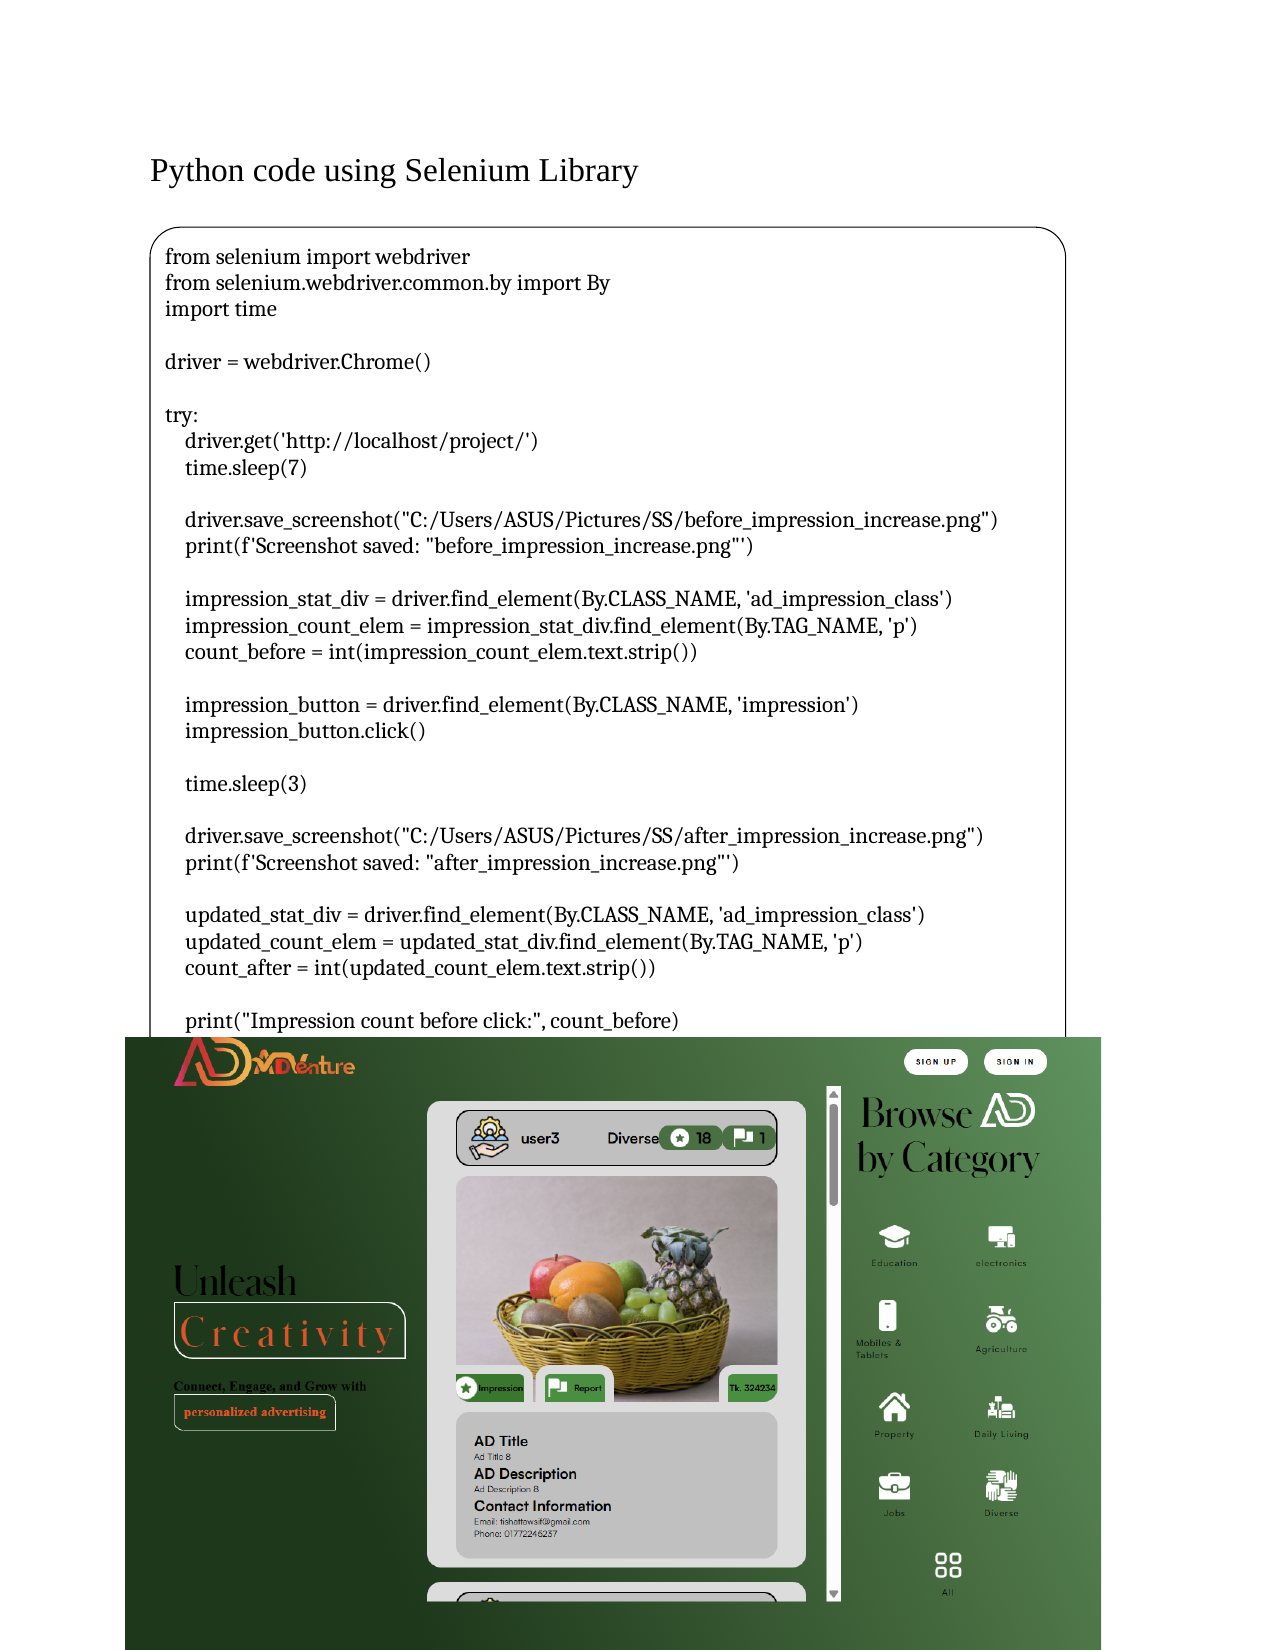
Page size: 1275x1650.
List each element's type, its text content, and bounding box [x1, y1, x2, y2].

subtitle Python code using Selenium Library [150, 150, 1125, 188]
picture [125, 1037, 1102, 1650]
